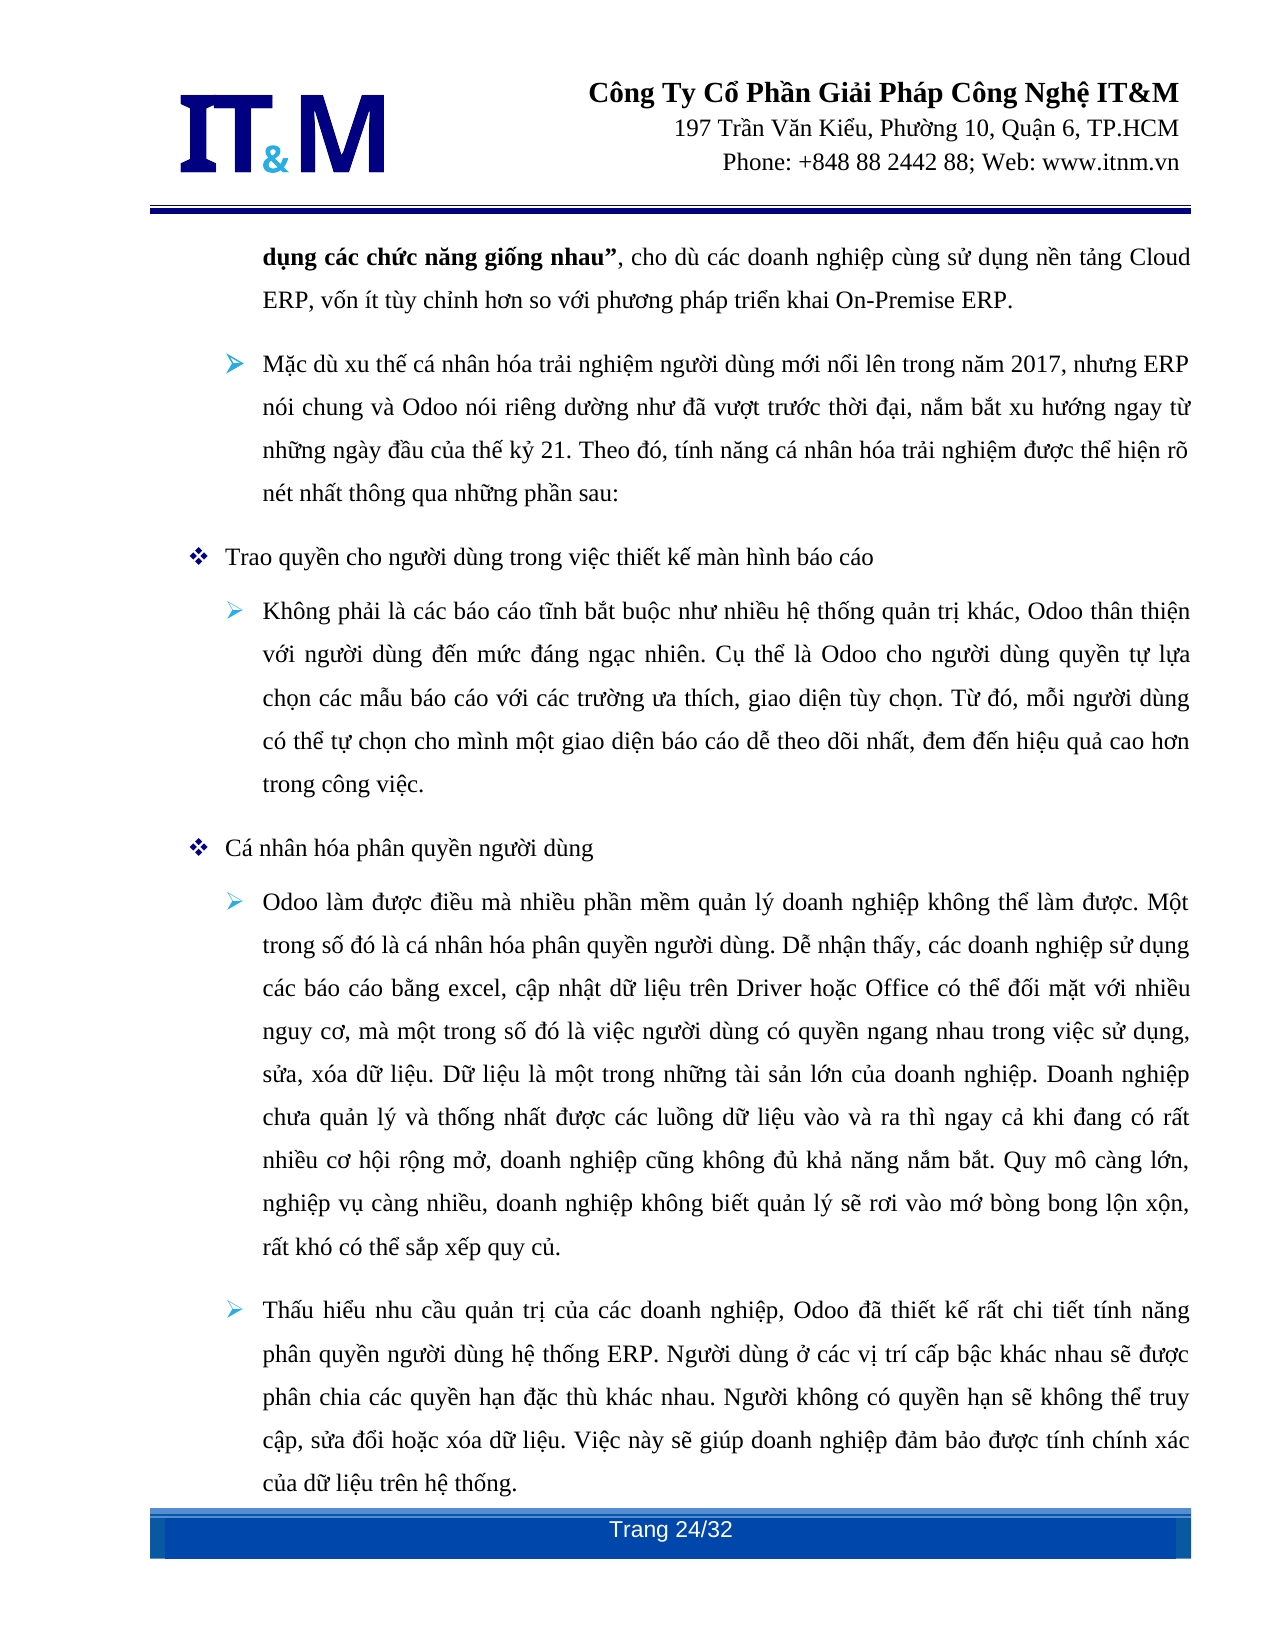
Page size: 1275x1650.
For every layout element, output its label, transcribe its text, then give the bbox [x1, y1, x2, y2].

list Cá nhân hóa phân quyền người dùng [187, 833, 1191, 862]
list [225, 242, 1191, 314]
list Thấu hiểu nhu cầu quản trị của các doanh nghiệp, Odoo đã thiết kế rất chi tiết tính năng phân quyền người dùng hệ thống ERP. Người dùng ở các vị trí cấp bậc khác nhau sẽ được phân chia các quyền hạn đặc thù khác nhau. Người không có quyền hạn sẽ không thể truy cập, sửa đổi hoặc xóa dữ liệu. Việc này sẽ giúp doanh nghiệp đảm bảo được tính chính xác của dữ liệu trên hệ thống. [225, 1296, 1191, 1497]
list Mặc dù xu thế cá nhân hóa trải nghiệm người dùng mới nổi lên trong năm 2017, nhưng ERP nói chung và Odoo nói riêng dường như đã vượt trước thời đại, nắm bắt xu hướng ngay từ những ngày đầu của thế kỷ 21. Theo đó, tính năng cá nhân hóa trải nghiệm được thể hiện rõ nét nhất thông qua những phần sau: [225, 349, 1191, 507]
list Không phải là các báo cáo tĩnh bắt buộc như nhiều hệ thống quản trị khác, Odoo thân thiện với người dùng đến mức đáng ngạc nhiên. Cụ thể là Odoo cho người dùng quyền tự lựa chọn các mẫu báo cáo với các trường ưa thích, giao diện tùy chọn. Từ đó, mỗi người dùng có thể tự chọn cho mình một giao diện báo cáo dễ theo dõi nhất, đem đến hiệu quả cao hơn trong công việc. [225, 596, 1191, 798]
list Odoo làm được điều mà nhiều phần mềm quản lý doanh nghiệp không thể làm được. Một trong số đó là cá nhân hóa phân quyền người dùng. Dễ nhận thấy, các doanh nghiệp sử dụng các báo cáo bằng excel, cập nhật dữ liệu trên Driver hoặc Office có thể đối mặt với nhiều nguy cơ, mà một trong số đó là việc người dùng có quyền ngang nhau trong việc sử dụng, sửa, xóa dữ liệu. Dữ liệu là một trong những tài sản lớn của doanh nghiệp. Doanh nghiệp chưa quản lý và thống nhất được các luồng dữ liệu vào và ra thì ngay cả khi đang có rất nhiều cơ hội rộng mở, doanh nghiệp cũng không đủ khả năng nắm bắt. Quy mô càng lớn, nghiệp vụ càng nhiều, doanh nghiệp không biết quản lý sẽ rơi vào mớ bòng bong lộn xộn, rất khó có thể sắp xếp quy củ. [225, 887, 1191, 1260]
list Trao quyền cho người dùng trong việc thiết kế màn hình báo cáo [187, 542, 1191, 571]
